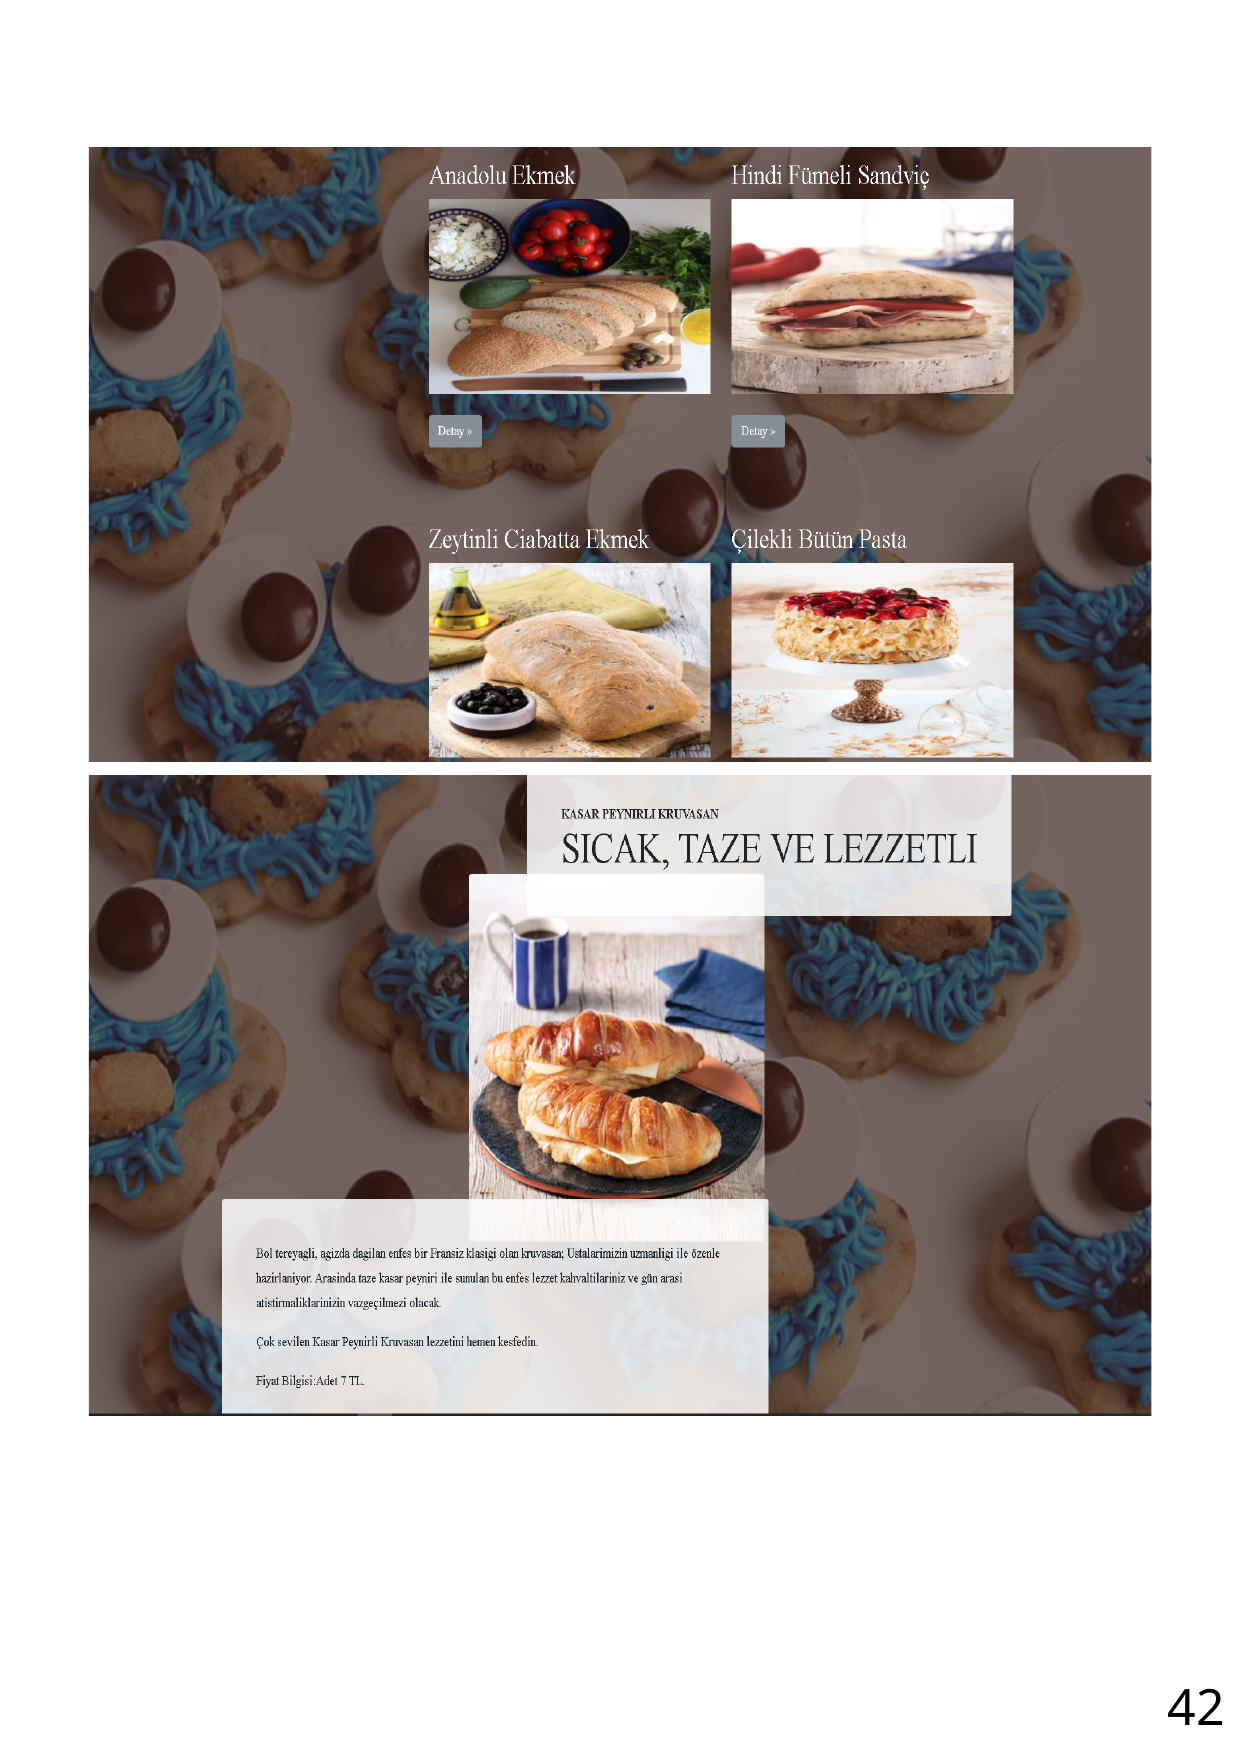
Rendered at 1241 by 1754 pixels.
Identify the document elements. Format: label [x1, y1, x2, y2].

picture [88, 147, 1152, 762]
picture [88, 775, 1152, 1416]
